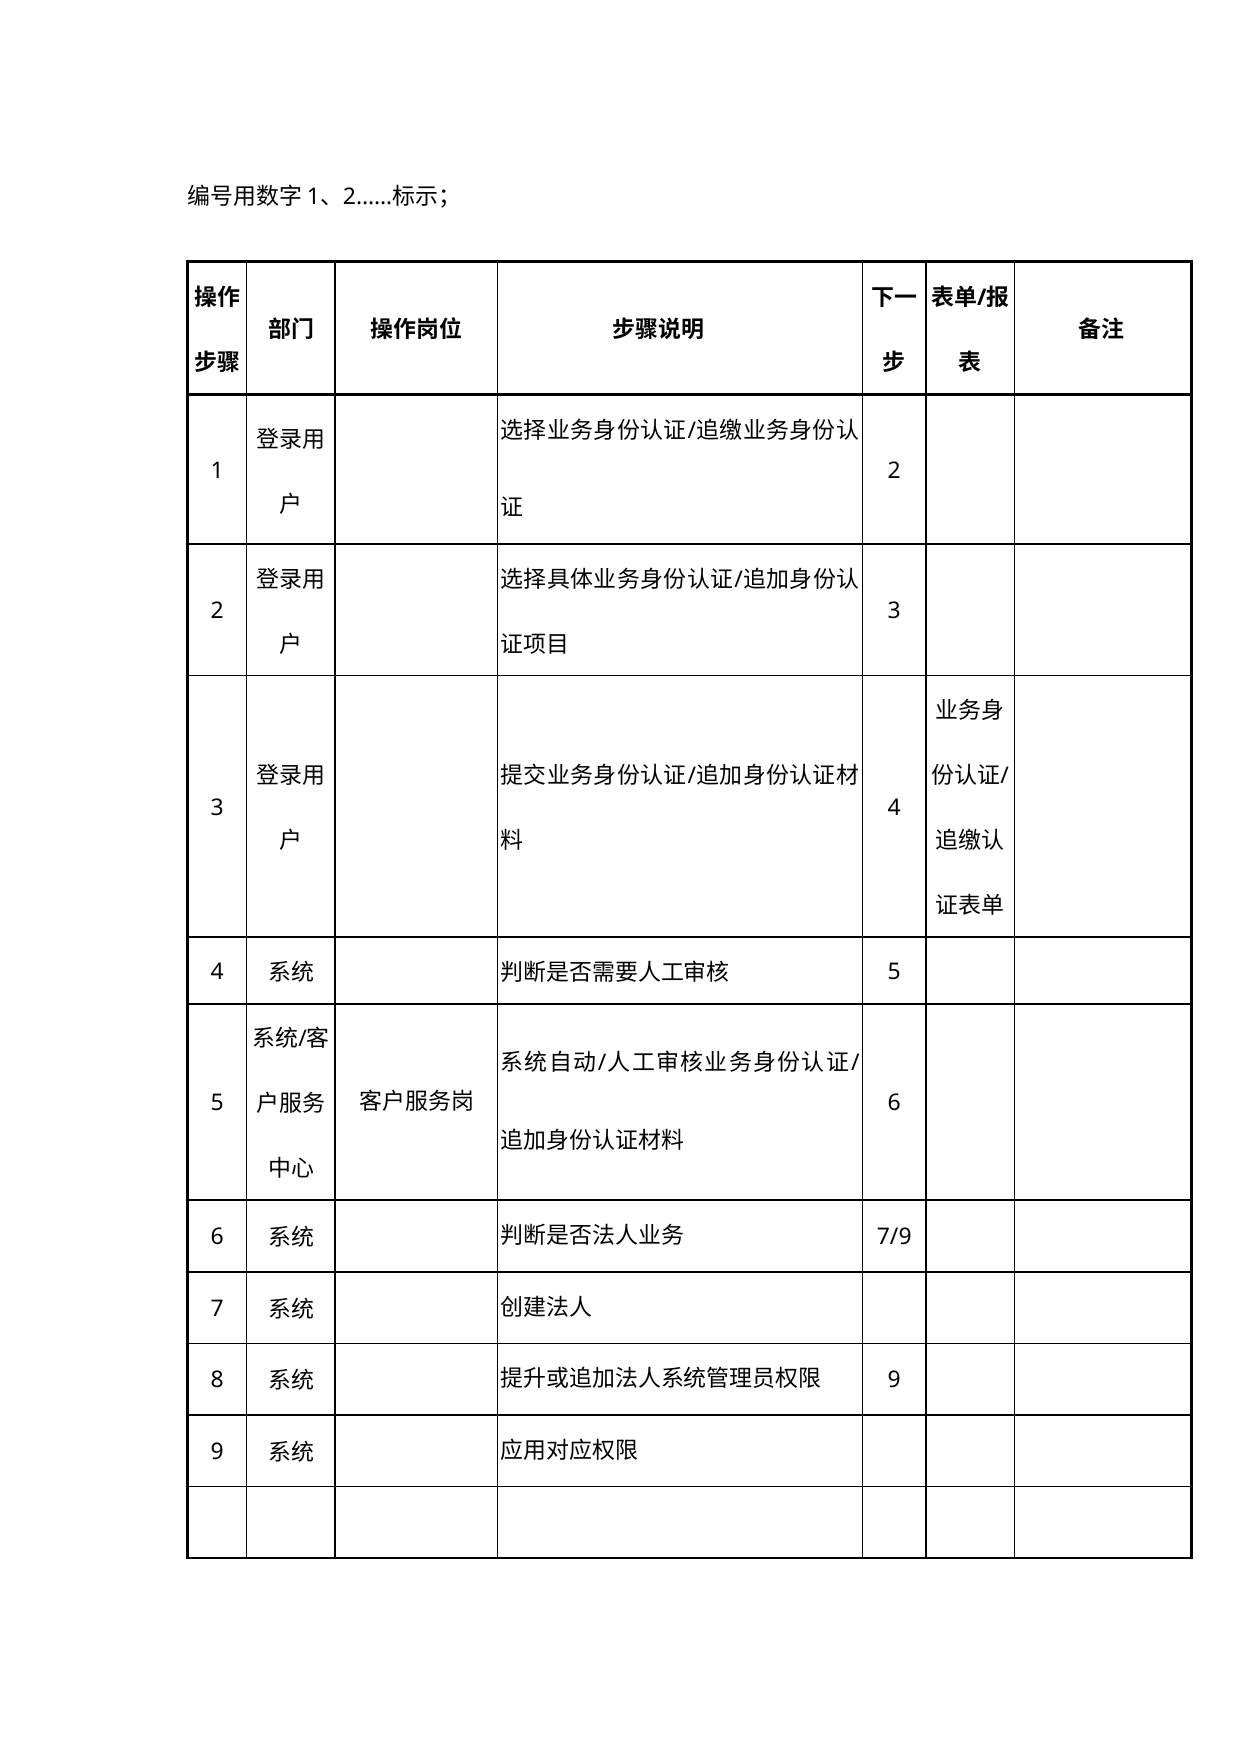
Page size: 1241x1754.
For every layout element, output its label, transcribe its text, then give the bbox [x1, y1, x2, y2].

table_cell 7/9 [863, 1201, 925, 1271]
table_cell 3 [189, 676, 246, 936]
table_header 部门 [247, 263, 334, 393]
table_cell 5 [189, 1005, 246, 1199]
table_cell 提升或追加法人系统管理员权限 [498, 1344, 862, 1414]
table_cell [863, 1487, 925, 1557]
table_cell 3 [863, 545, 925, 675]
table_cell [336, 1487, 497, 1557]
table_cell 系统自动/人工审核业务身份认证/追加身份认证材料 [498, 1005, 862, 1199]
table_cell [336, 1201, 497, 1271]
table_cell 创建法人 [498, 1273, 862, 1342]
table_cell [336, 676, 497, 936]
table_cell 选择业务身份认证/追缴业务身份认证 [498, 396, 862, 543]
table_cell 应用对应权限 [498, 1416, 862, 1486]
table_cell 登录用户 [247, 545, 334, 675]
table_cell [863, 1273, 925, 1342]
table_header 备注 [1015, 263, 1190, 393]
table_cell 选择具体业务身份认证/追加身份认证项目 [498, 545, 862, 675]
table_cell 4 [189, 938, 246, 1003]
table_cell 系统/客户服务中心 [247, 1005, 334, 1199]
table_cell [498, 1487, 862, 1557]
table_cell [336, 396, 497, 543]
table_cell [1015, 938, 1190, 1003]
table_cell [927, 938, 1014, 1003]
table_cell [336, 1416, 497, 1486]
table_cell [1015, 1201, 1190, 1271]
table_cell 7 [189, 1273, 246, 1342]
table_cell [1015, 1344, 1190, 1414]
table_cell 2 [189, 545, 246, 675]
table_cell [189, 1487, 246, 1557]
table_cell [1015, 676, 1190, 936]
table_cell [336, 1273, 497, 1342]
table_cell [1015, 396, 1190, 543]
table_cell 登录用户 [247, 676, 334, 936]
table_cell 系统 [247, 1344, 334, 1414]
table_cell [336, 1344, 497, 1414]
table_cell 系统 [247, 938, 334, 1003]
table_header 表单/报表 [927, 263, 1014, 393]
table_cell 系统 [247, 1201, 334, 1271]
table_cell [336, 545, 497, 675]
table_header 下一步 [863, 263, 925, 393]
table_cell [927, 396, 1014, 543]
table_cell 5 [863, 938, 925, 1003]
table_cell 业务身份认证/追缴认证表单 [927, 676, 1014, 936]
table_cell [927, 1487, 1014, 1557]
table_cell [336, 938, 497, 1003]
table_header 操作岗位 [336, 263, 497, 393]
table_cell [1015, 1273, 1190, 1342]
table_cell 系统 [247, 1416, 334, 1486]
table_cell [1015, 1487, 1190, 1557]
table_cell [927, 1005, 1014, 1199]
table_cell 9 [189, 1416, 246, 1486]
table_cell [927, 1416, 1014, 1486]
table_cell 6 [189, 1201, 246, 1271]
table_cell 4 [863, 676, 925, 936]
table_cell [1015, 1005, 1190, 1199]
text 编号用数字1、2……标示； [187, 162, 1053, 227]
table_cell [1015, 1416, 1190, 1486]
table_cell 提交业务身份认证/追加身份认证材料 [498, 676, 862, 936]
table_header 操作步骤 [189, 263, 246, 393]
table_cell [1015, 545, 1190, 675]
table_cell 9 [863, 1344, 925, 1414]
table_cell 客户服务岗 [336, 1005, 497, 1199]
table_cell [927, 1273, 1014, 1342]
table_cell 判断是否需要人工审核 [498, 938, 862, 1003]
table_cell [863, 1416, 925, 1486]
table_header 步骤说明 [498, 263, 862, 393]
table_cell 1 [189, 396, 246, 543]
table_cell [247, 1487, 334, 1557]
table_cell [927, 1344, 1014, 1414]
table_cell 判断是否法人业务 [498, 1201, 862, 1271]
table_cell 2 [863, 396, 925, 543]
table_cell 登录用户 [247, 396, 334, 543]
table_cell [927, 545, 1014, 675]
table_cell 系统 [247, 1273, 334, 1342]
table_cell 6 [863, 1005, 925, 1199]
table_cell 8 [189, 1344, 246, 1414]
table_cell [927, 1201, 1014, 1271]
